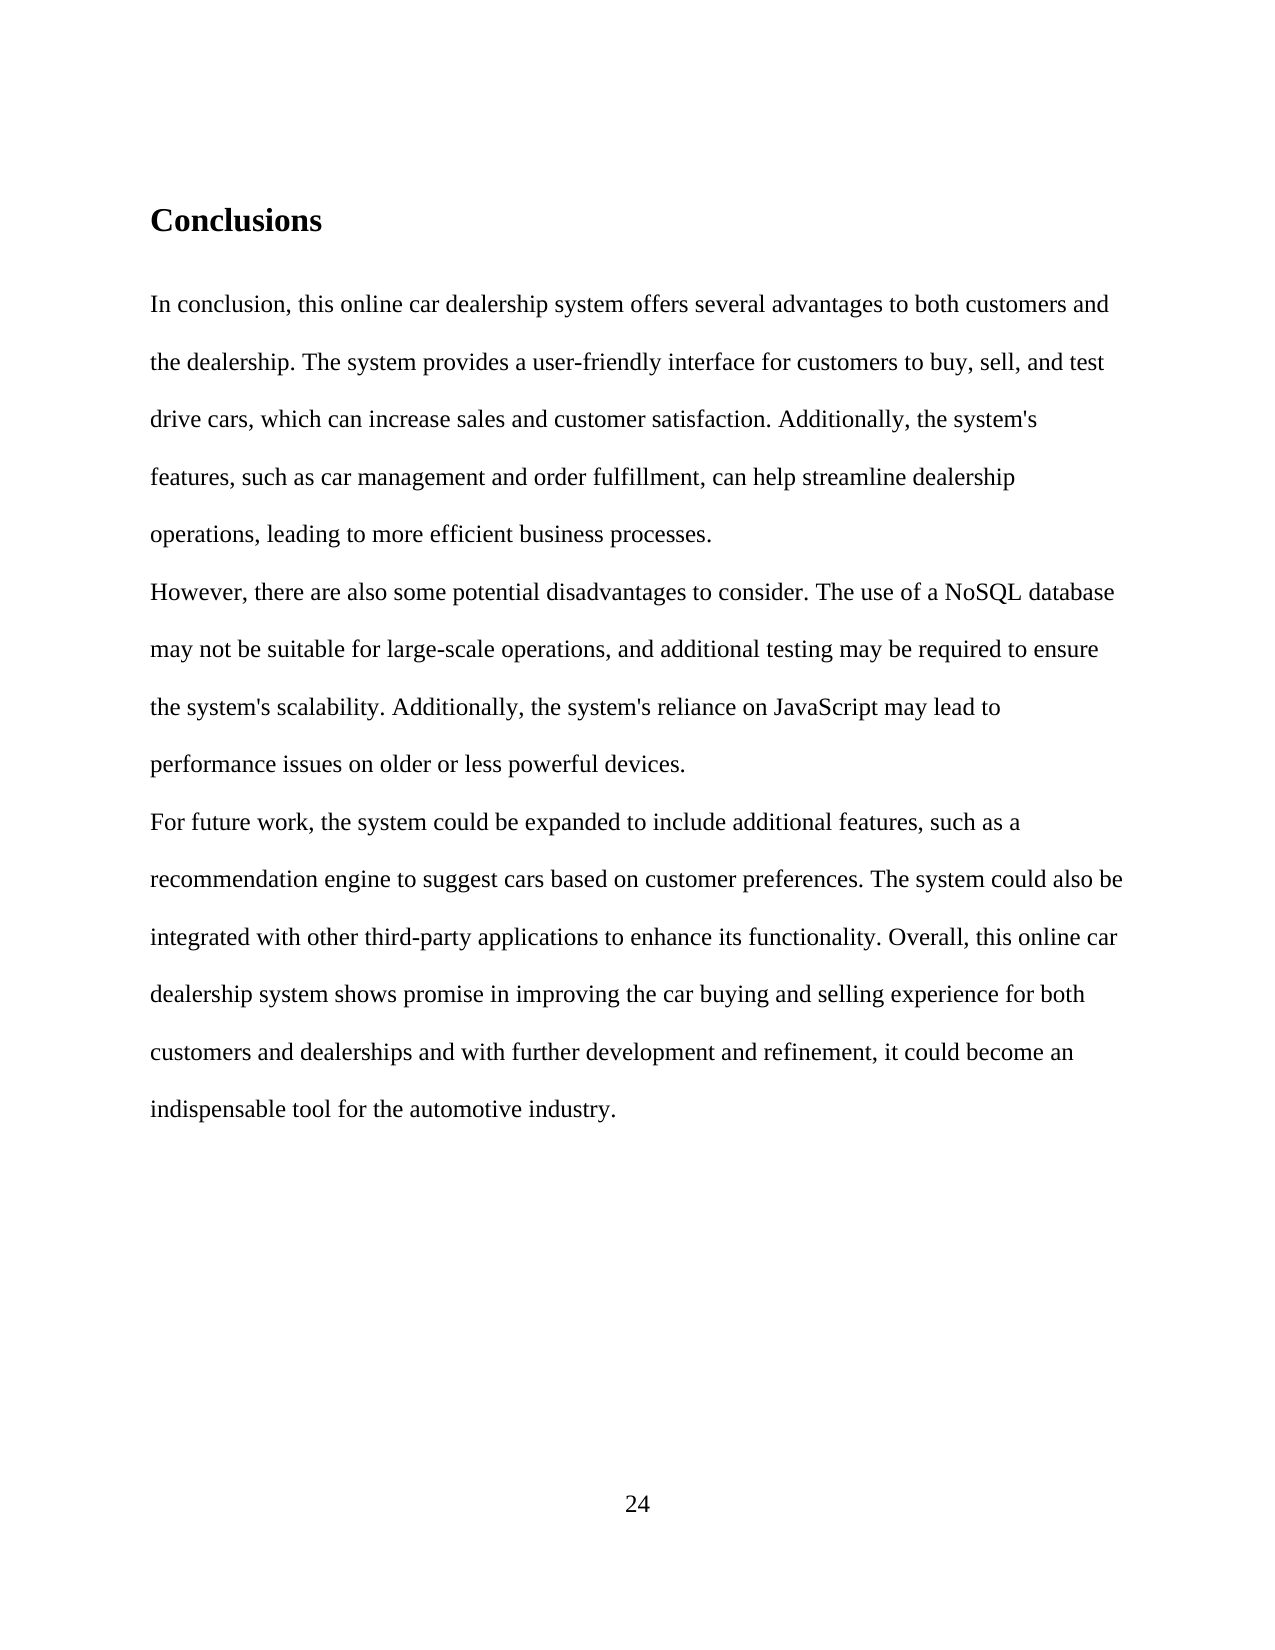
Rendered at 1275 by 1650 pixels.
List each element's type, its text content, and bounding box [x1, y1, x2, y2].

text However, there are also some potential disadvantages to consider. The use of a NoSQL database may not be suitable for large-scale operations, and additional testing may be required to ensure the system's scalability. Additionally, the system's reliance on JavaScript may lead to performance issues on older or less powerful devices. [150, 577, 1125, 778]
subtitle Conclusions [150, 200, 1125, 238]
text For future work, the system could be expanded to include additional features, such as a recommendation engine to suggest cars based on customer preferences. The system could also be integrated with other third-party applications to enhance its functionality. Overall, this online car dealership system shows promise in improving the car buying and selling experience for both customers and dealerships and with further development and refinement, it could become an indispensable tool for the automotive industry. [150, 807, 1125, 1123]
text In conclusion, this online car dealership system offers several advantages to both customers and the dealership. The system provides a user-friendly interface for customers to buy, sell, and test drive cars, which can increase sales and customer satisfaction. Additionally, the system's features, such as car management and order fulfillment, can help streamline dealership operations, leading to more efficient business processes. [150, 289, 1125, 548]
